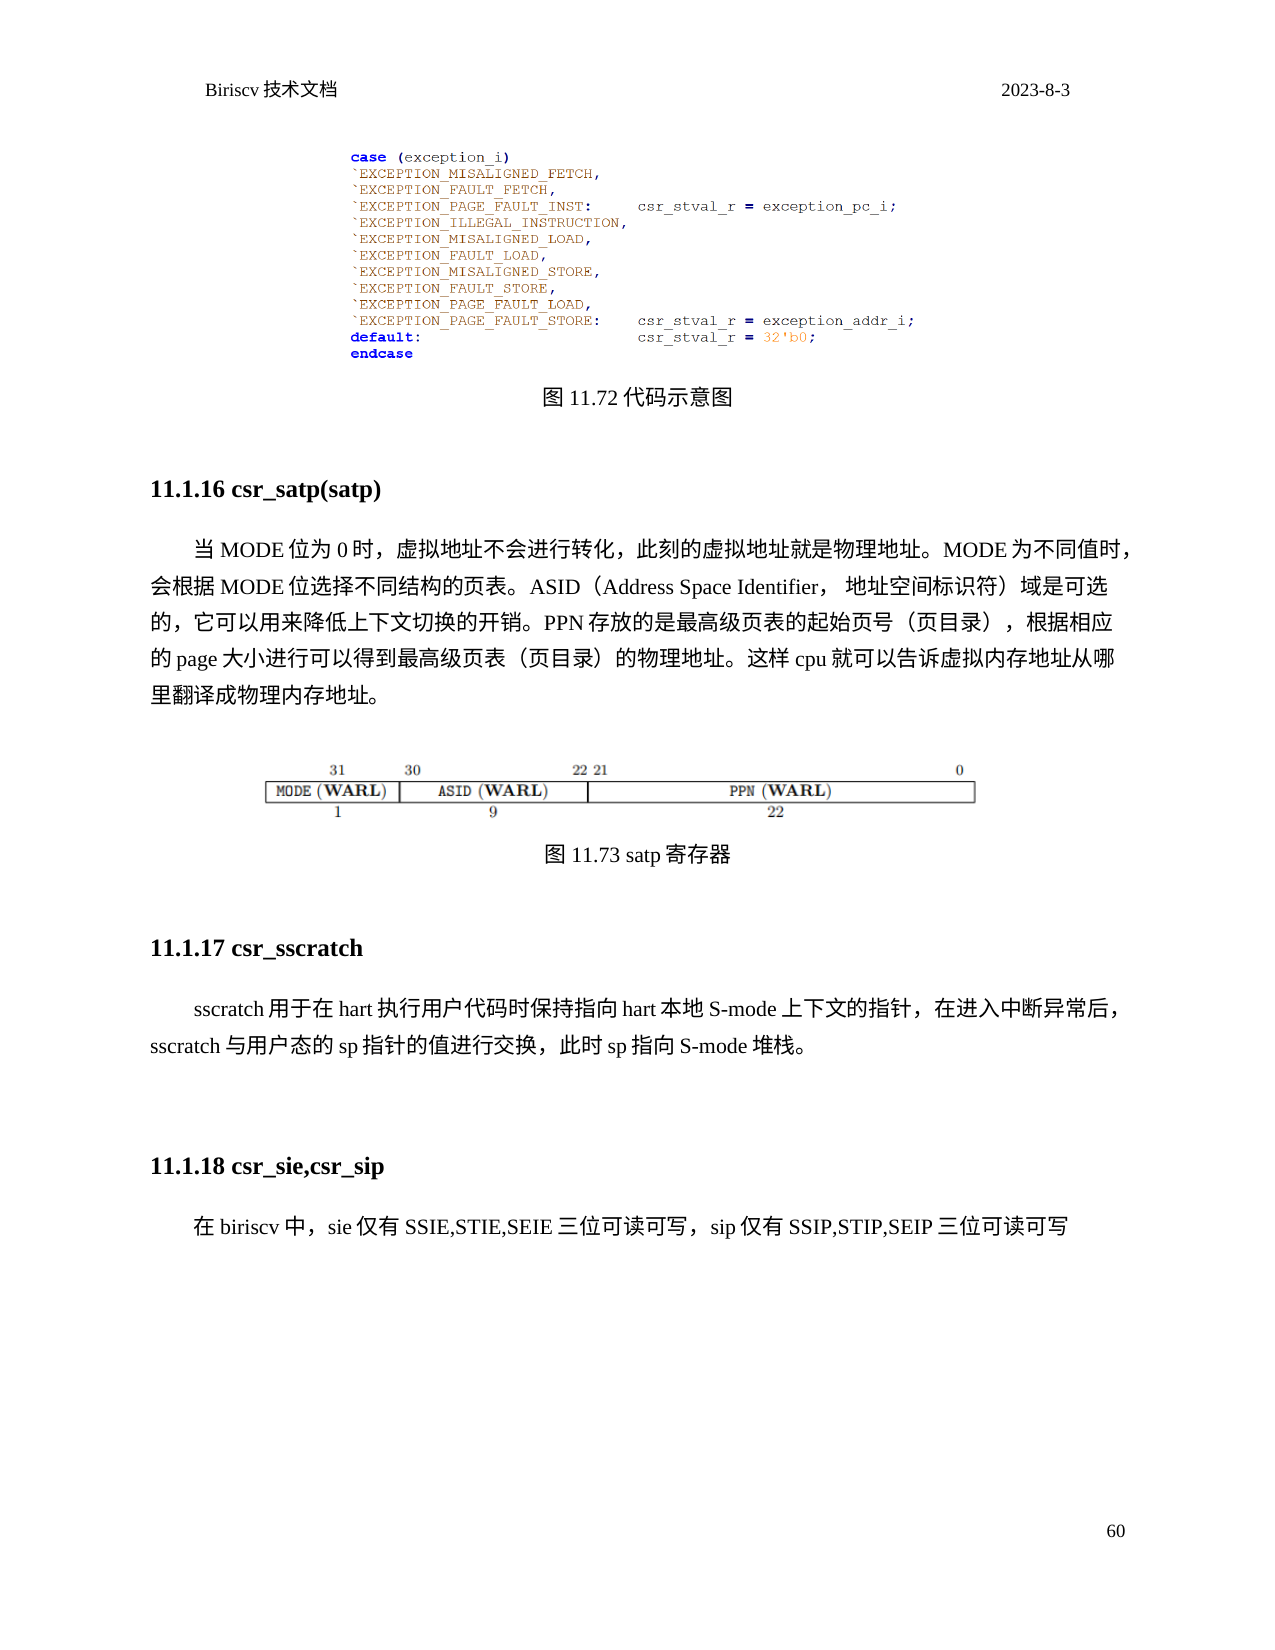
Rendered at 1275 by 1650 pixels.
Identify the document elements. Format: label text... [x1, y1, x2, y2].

picture [347, 150, 929, 376]
text sscratch用于在hart执行用户代码时保持指向hart本地S-mode上下文的指针，在进入中断异常后，sscratch与用户态的sp指针的值进行交换，此时sp指向S-mode堆栈。 [150, 991, 1125, 1059]
text 在biriscv中，sie仅有SSIE,STIE,SEIE三位可读可写，sip仅有SSIP,STIP,SEIP三位可读可写 [150, 1209, 1125, 1241]
subtitle csr_satp(satp) [150, 474, 1125, 503]
picture [241, 743, 1034, 834]
text 当MODE位为0时，虚拟地址不会进行转化，此刻的虚拟地址就是物理地址。MODE为不同值时，会根据MODE位选择不同结构的页表。ASID（Address Space Identifier， 地址空间标识符）域是可选的，它可以用来降低上下文切换的开销。PPN存放的是最高级页表的起始页号（页目录），根据相应的page大小进行可以得到最高级页表（页目录）的物理地址。这样cpu就可以告诉虚拟内存地址从哪里翻译成物理内存地址。 [150, 532, 1125, 709]
subtitle csr_sie,csr_sip [150, 1151, 1125, 1180]
subtitle csr_sscratch [150, 933, 1125, 962]
